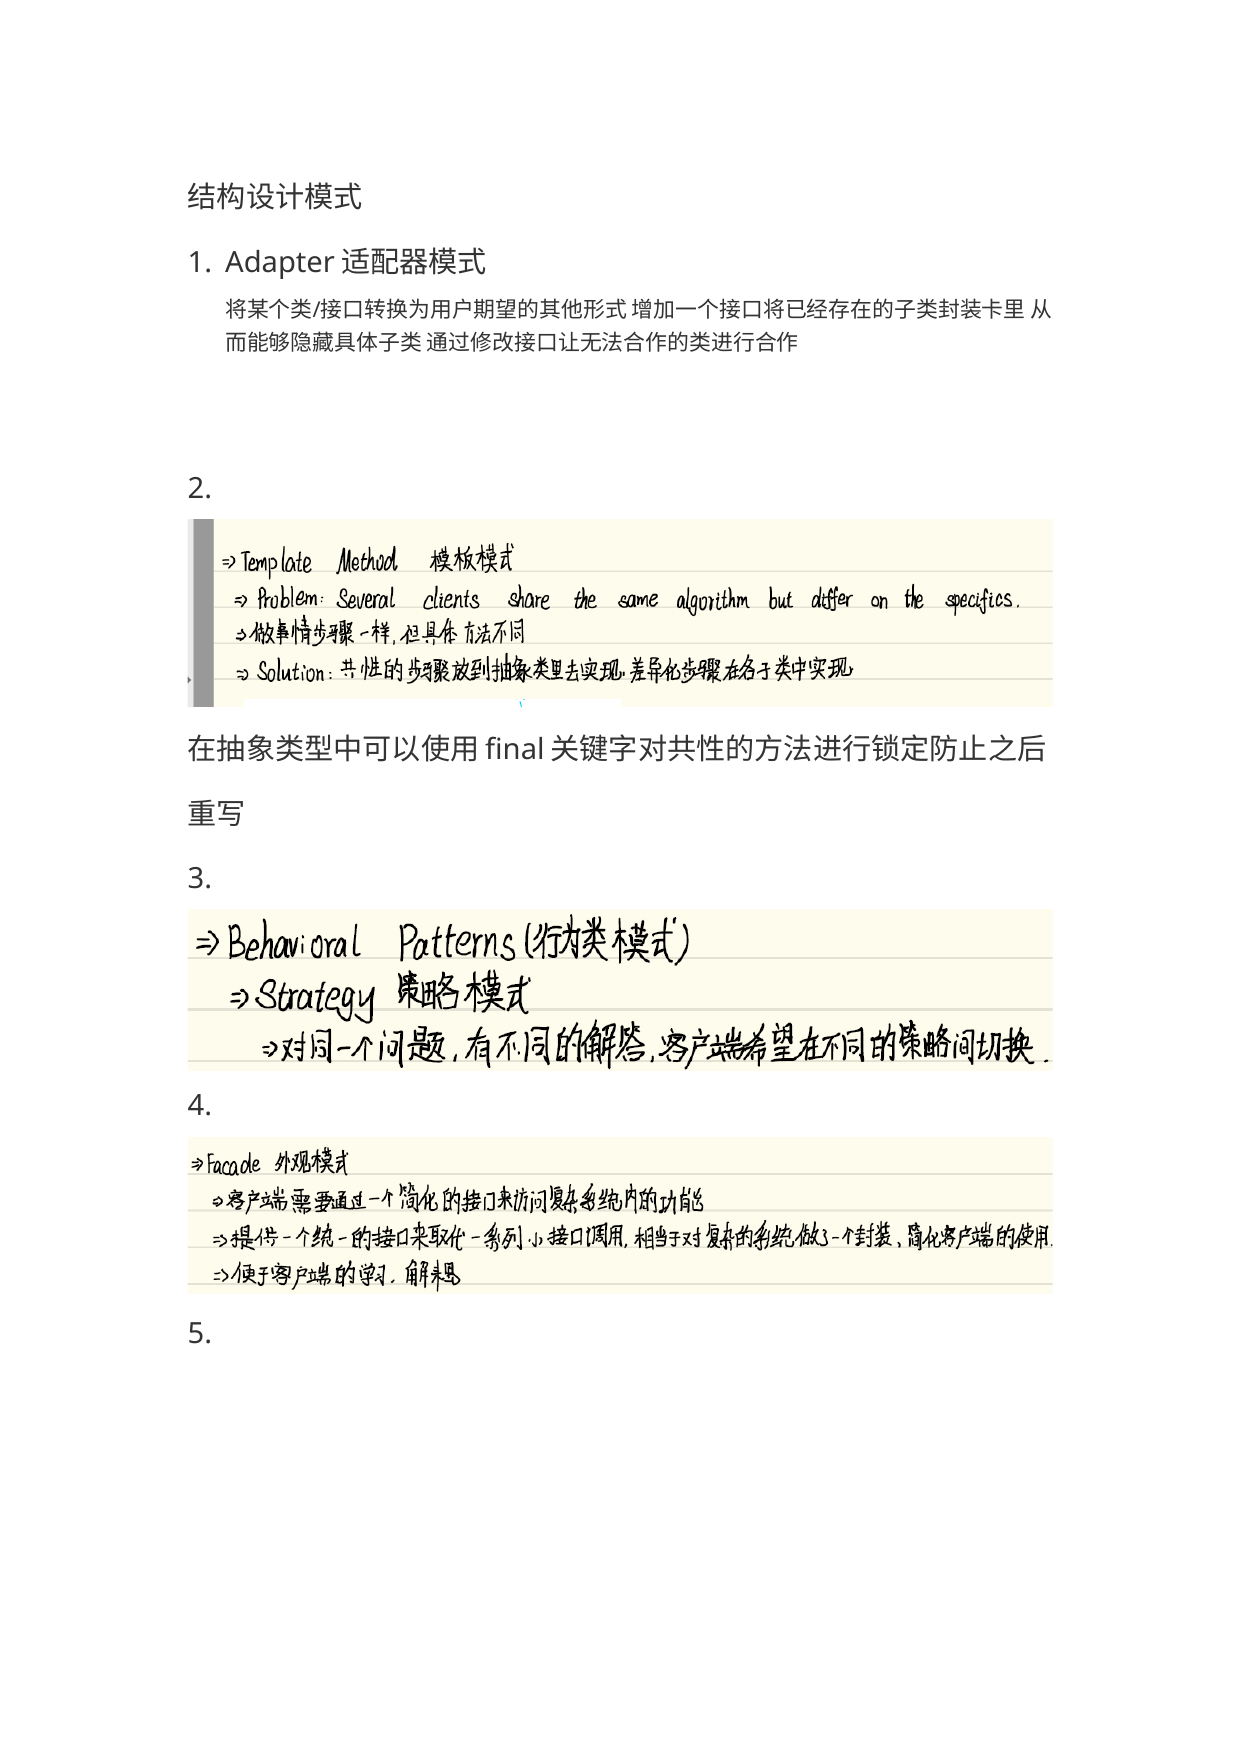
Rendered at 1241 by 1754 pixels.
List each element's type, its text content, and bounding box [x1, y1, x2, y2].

text 3. [187, 844, 1053, 909]
text 2. [187, 454, 1053, 519]
text 在抽象类型中可以使用final关键字对共性的方法进行锁定防止之后重写 [187, 714, 1053, 844]
text 5. [187, 1299, 1053, 1364]
list 将某个类/接口转换为用户期望的其他形式 增加一个接口将已经存在的子类封装卡里 从而能够隐藏具体子类 通过修改接口让无法合作的类进行合作 [225, 292, 1053, 357]
text 结构设计模式 [187, 162, 1053, 227]
text 4. [187, 1072, 1053, 1137]
list Adapter适配器模式 [187, 227, 1053, 292]
picture [187, 909, 1053, 1071]
picture [187, 1137, 1053, 1294]
picture [187, 519, 1053, 707]
